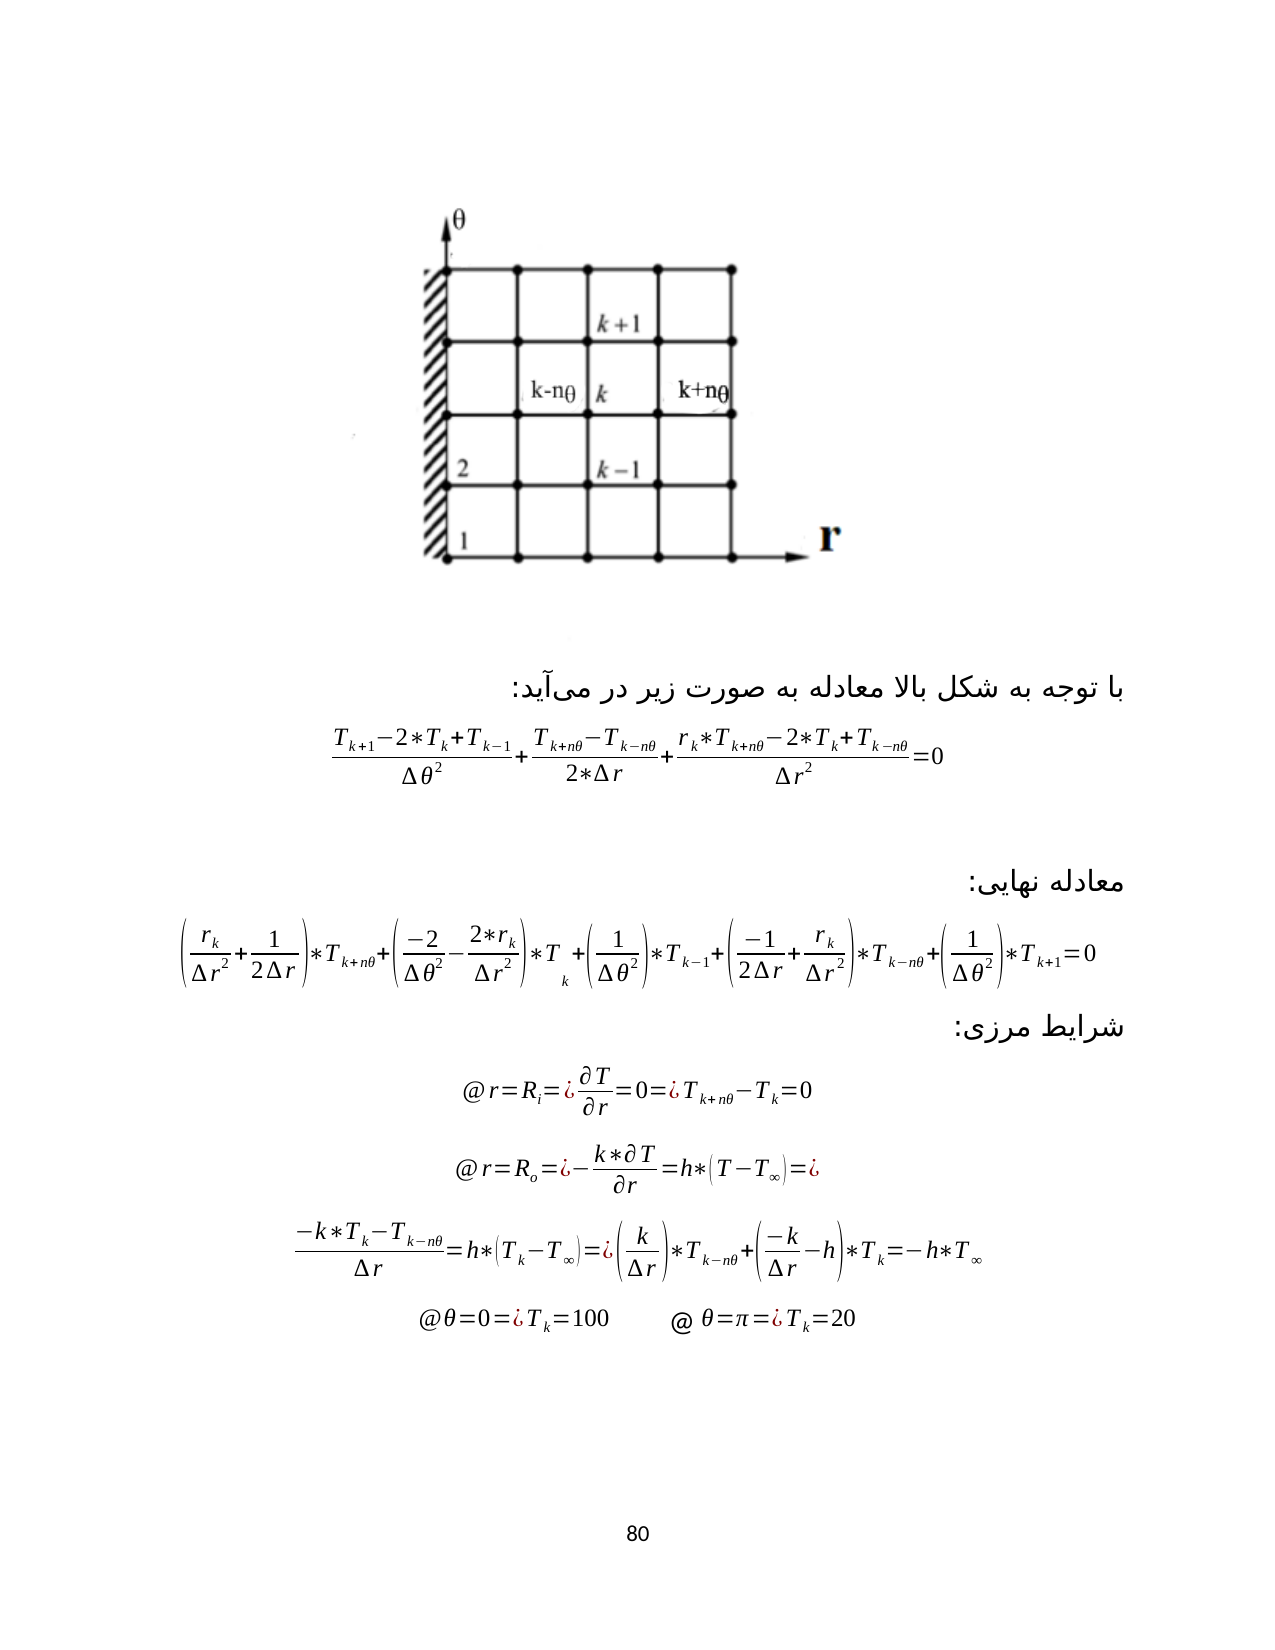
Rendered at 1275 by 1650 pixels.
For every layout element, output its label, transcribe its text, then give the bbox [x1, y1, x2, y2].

text با توجه به شکل بالا معادله به صورت زیر در می‌آید: [150, 670, 1125, 704]
text معادله نهایی: [150, 864, 1125, 898]
text @ [150, 1303, 1125, 1338]
text شرایط مرزی: [150, 1009, 1125, 1043]
picture [321, 150, 954, 652]
